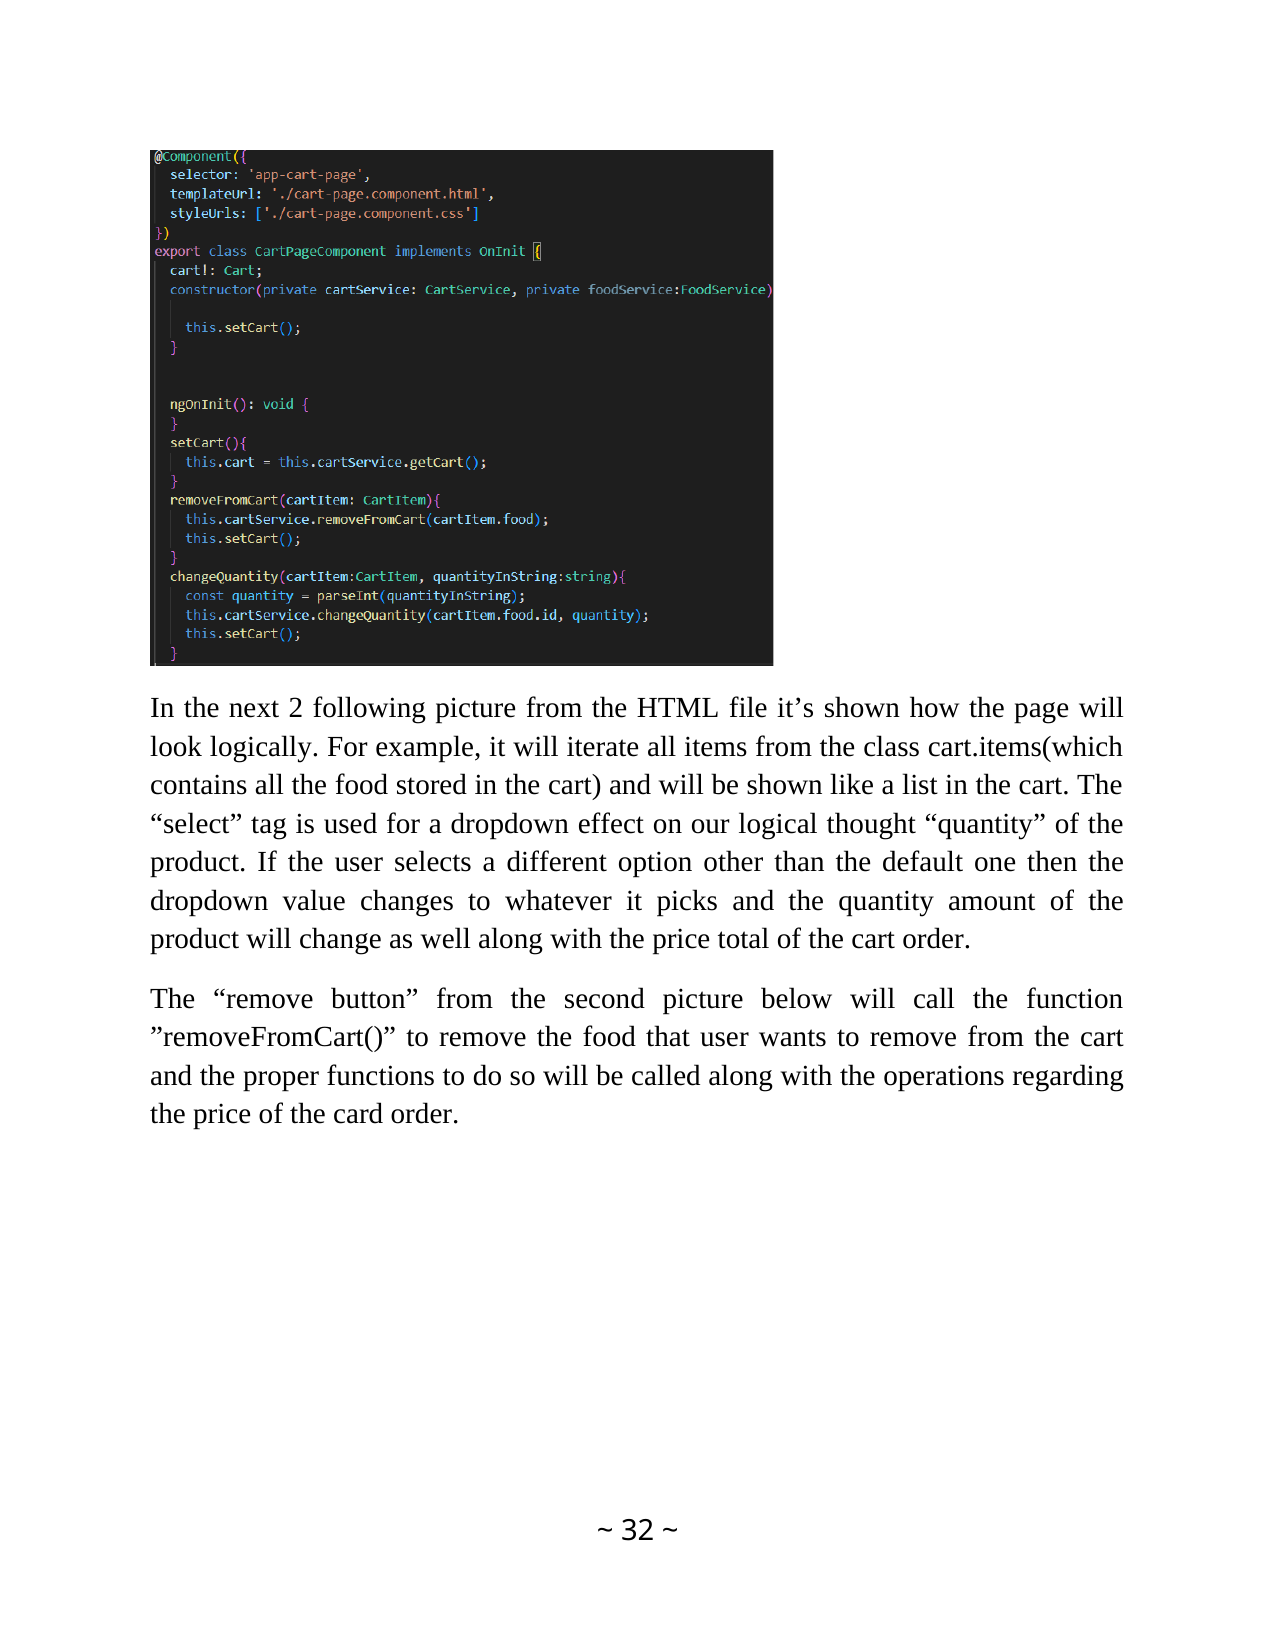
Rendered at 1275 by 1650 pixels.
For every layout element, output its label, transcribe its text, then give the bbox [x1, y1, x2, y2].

picture [150, 150, 774, 666]
text In the next 2 following picture from the HTML file it’s shown how the page will look logically. For example, it will iterate all items from the class cart.items(which contains all the food stored in the cart) and will be shown like a list in the cart. The “select” tag is used for a dropdown effect on our logical thought “quantity” of the product. If the user selects a different option other than the default one then the dropdown value changes to whatever it picks and the quantity amount of the product will change as well along with the price total of the cart order. [150, 690, 1125, 955]
text The “remove button” from the second picture below will call the function ”removeFromCart()” to remove the food that user wants to remove from the cart and the proper functions to do so will be called along with the operations regarding the price of the card order. [150, 981, 1125, 1130]
